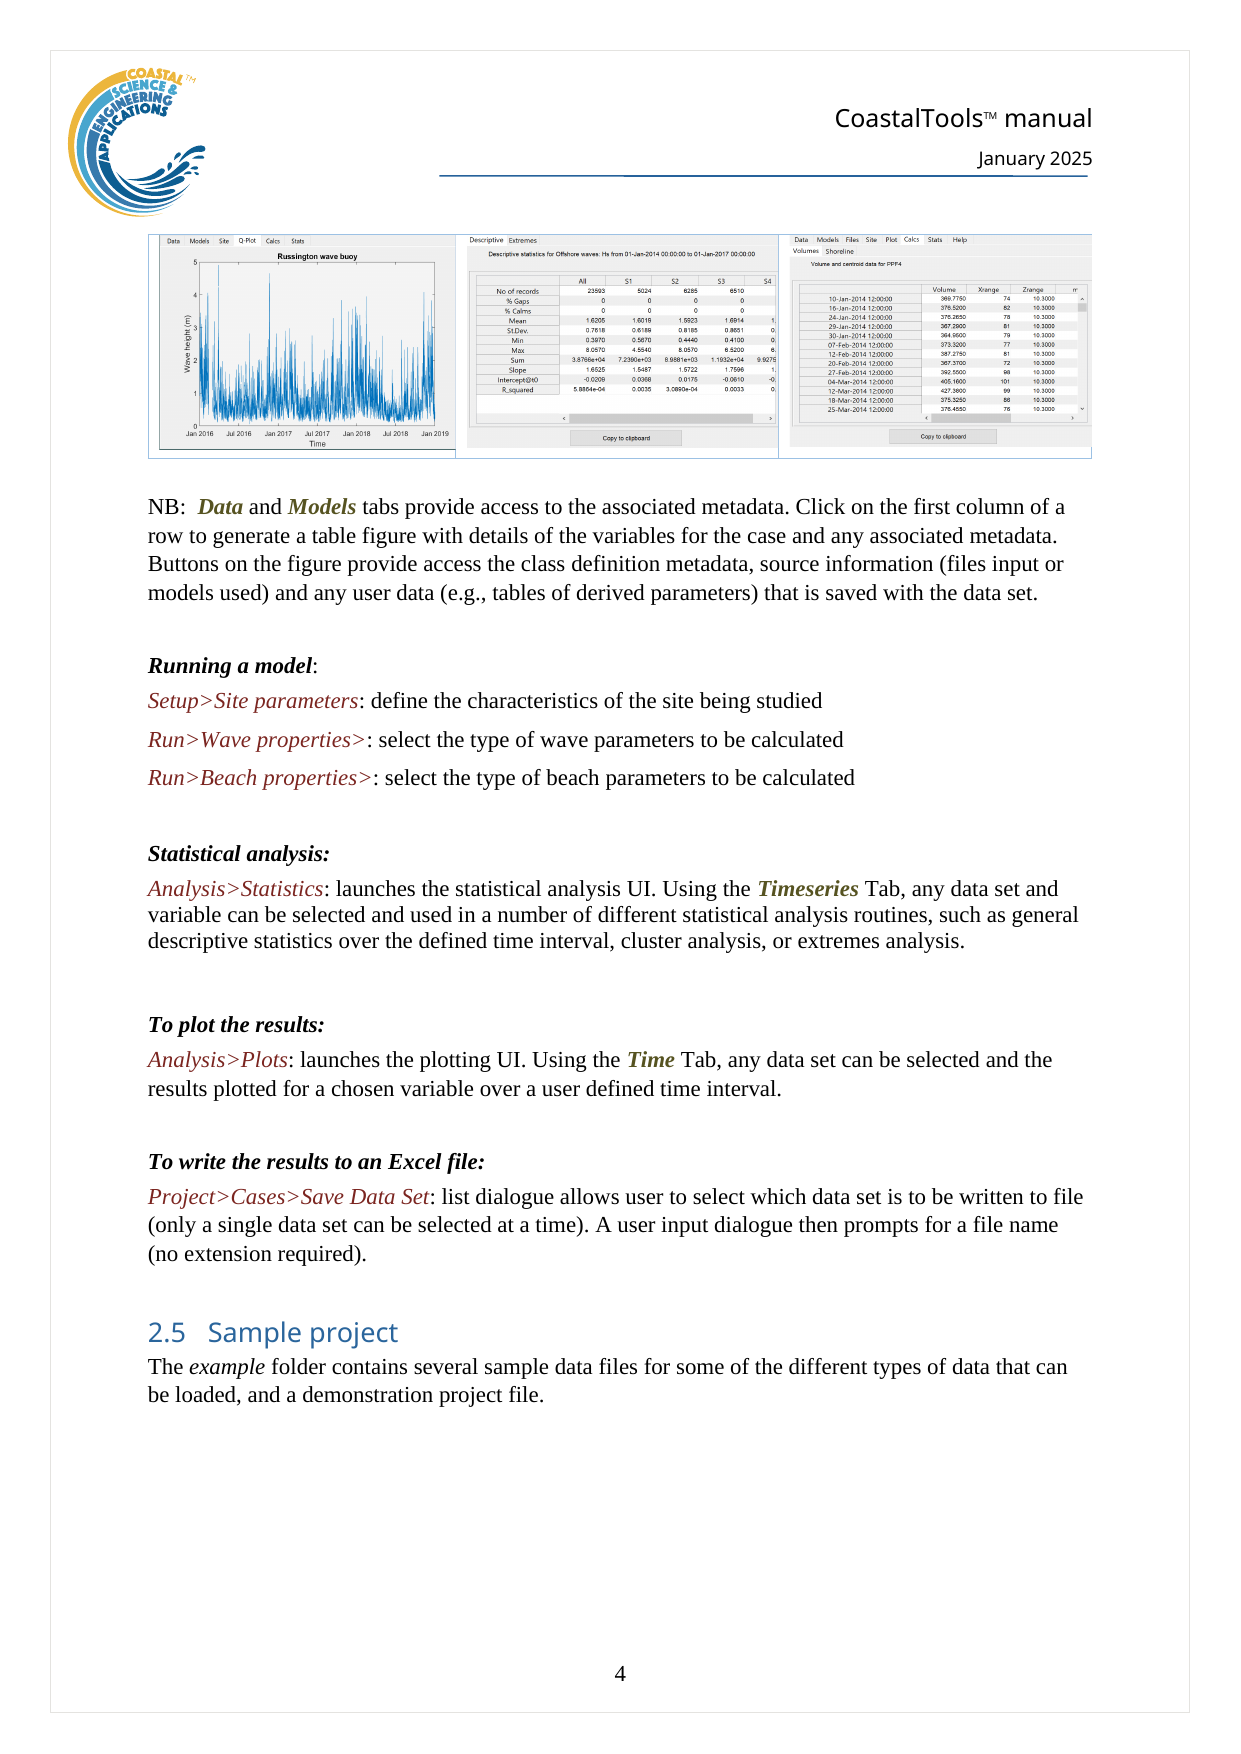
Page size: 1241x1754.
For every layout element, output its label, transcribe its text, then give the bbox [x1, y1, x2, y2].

subtitle Sample project [148, 1313, 1093, 1350]
text Run>Wave properties>: select the type of wave parameters to be calculated [148, 726, 1093, 752]
text Setup>Site parameters: define the characteristics of the site being studied [148, 687, 1093, 713]
text NB: Data and Models tabs provide access to the associated metadata. Click on the first column of a row to generate a table figure with details of the variables for the case and any associated metadata. Buttons on the figure provide access the class definition metadata, source information (files input or models used) and any user data (e.g., tables of derived parameters) that is saved with the data set. [148, 493, 1093, 605]
text Statistical analysis: [148, 840, 1093, 866]
text To plot the results: [148, 1011, 1093, 1038]
text Analysis>Plots: launches the plotting UI. Using the Time Tab, any data set can be selected and the results plotted for a chosen variable over a user defined time interval. [148, 1046, 1093, 1101]
text Run>Beach properties>: select the type of beach parameters to be calculated [148, 764, 1093, 791]
text Project>Cases>Save Data Set: list dialogue allows user to select which data set is to be written to file (only a single data set can be selected at a time). A user input dialogue then prompts for a file name (no extension required). [148, 1183, 1093, 1266]
text To write the results to an Excel file: [148, 1148, 1093, 1174]
table_cell [779, 235, 1091, 457]
text The example folder contains several sample data files for some of the different types of data that can be loaded, and a demonstration project file. [148, 1353, 1093, 1408]
picture [467, 235, 779, 448]
table_cell [149, 235, 455, 457]
text Analysis>Statistics: launches the statistical analysis UI. Using the Timeseries Tab, any data set and variable can be selected and used in a number of different statistical analysis routines, such as general descriptive statistics over the defined time interval, cluster analysis, or extremes analysis. [148, 875, 1093, 954]
text Running a model: [148, 652, 1093, 678]
picture [789, 235, 1092, 447]
picture [159, 235, 456, 450]
table_cell [456, 235, 778, 457]
